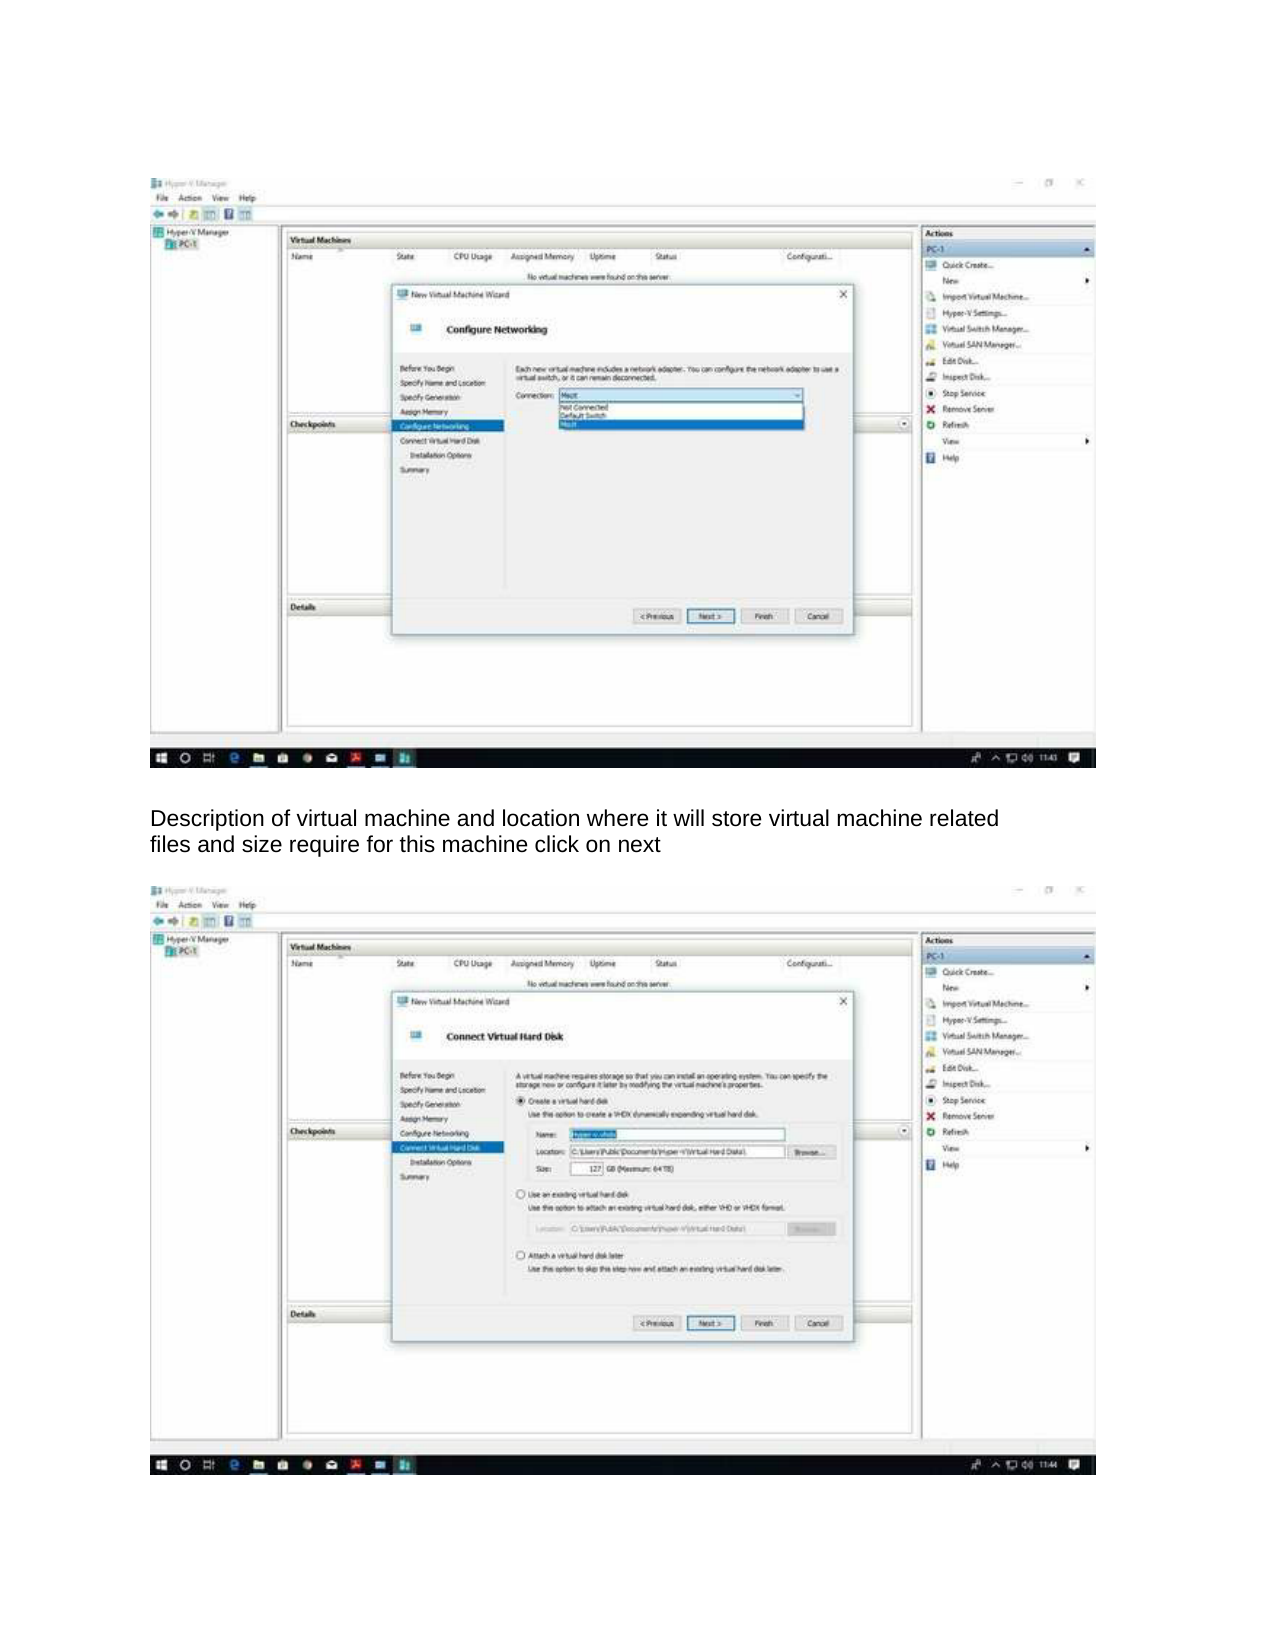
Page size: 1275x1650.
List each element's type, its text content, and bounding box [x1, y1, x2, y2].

picture [150, 886, 1096, 1475]
text Description of virtual machine and location where it will store virtual machine related files and size require for this machine click on next [150, 804, 1018, 857]
picture [150, 178, 1096, 768]
